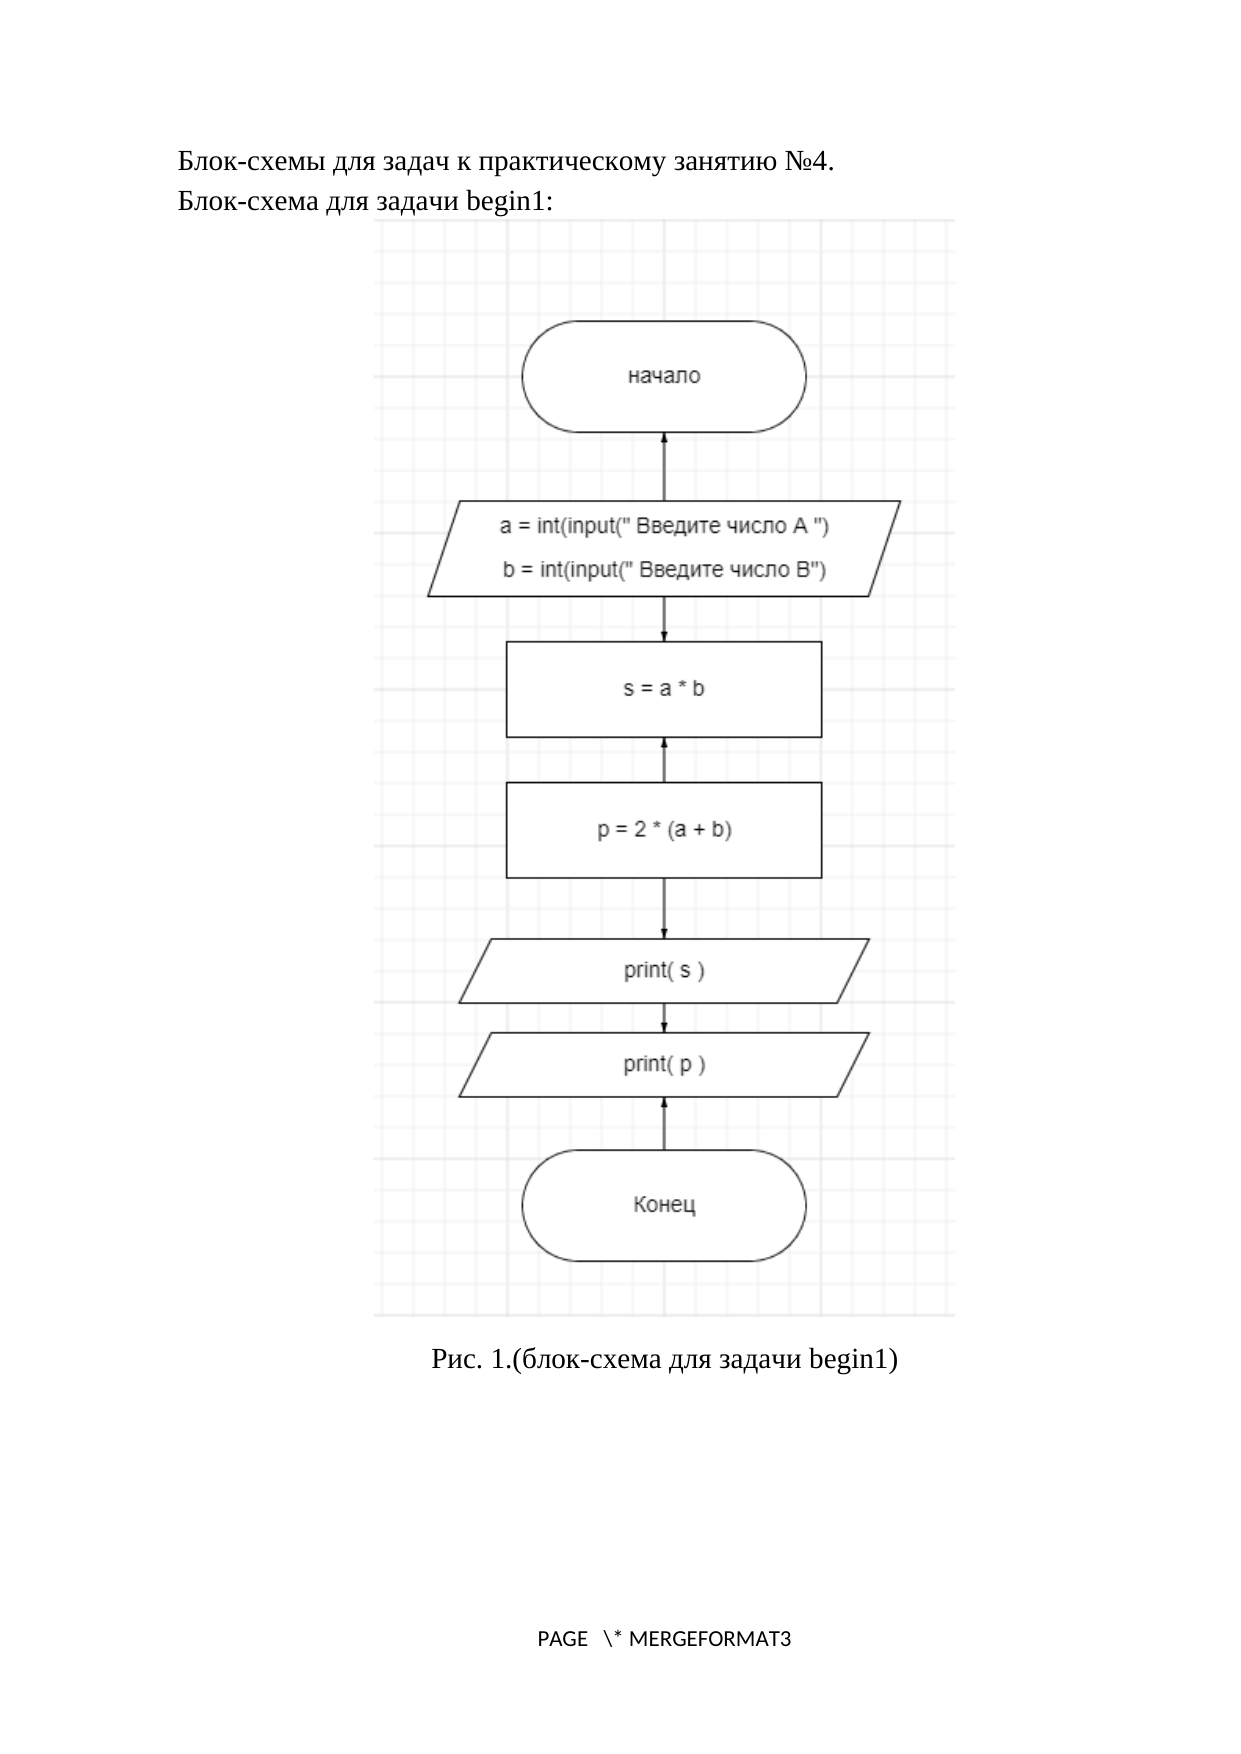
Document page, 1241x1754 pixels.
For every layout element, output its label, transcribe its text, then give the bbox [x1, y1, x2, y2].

text Рис. 1.(блок-схема для задачи begin1) [177, 1341, 1152, 1375]
subtitle Блок-схема для задачи begin1: [177, 183, 1152, 217]
subtitle Блок-схемы для задач к практическому занятию №4. [177, 143, 1152, 177]
picture [373, 219, 955, 1317]
